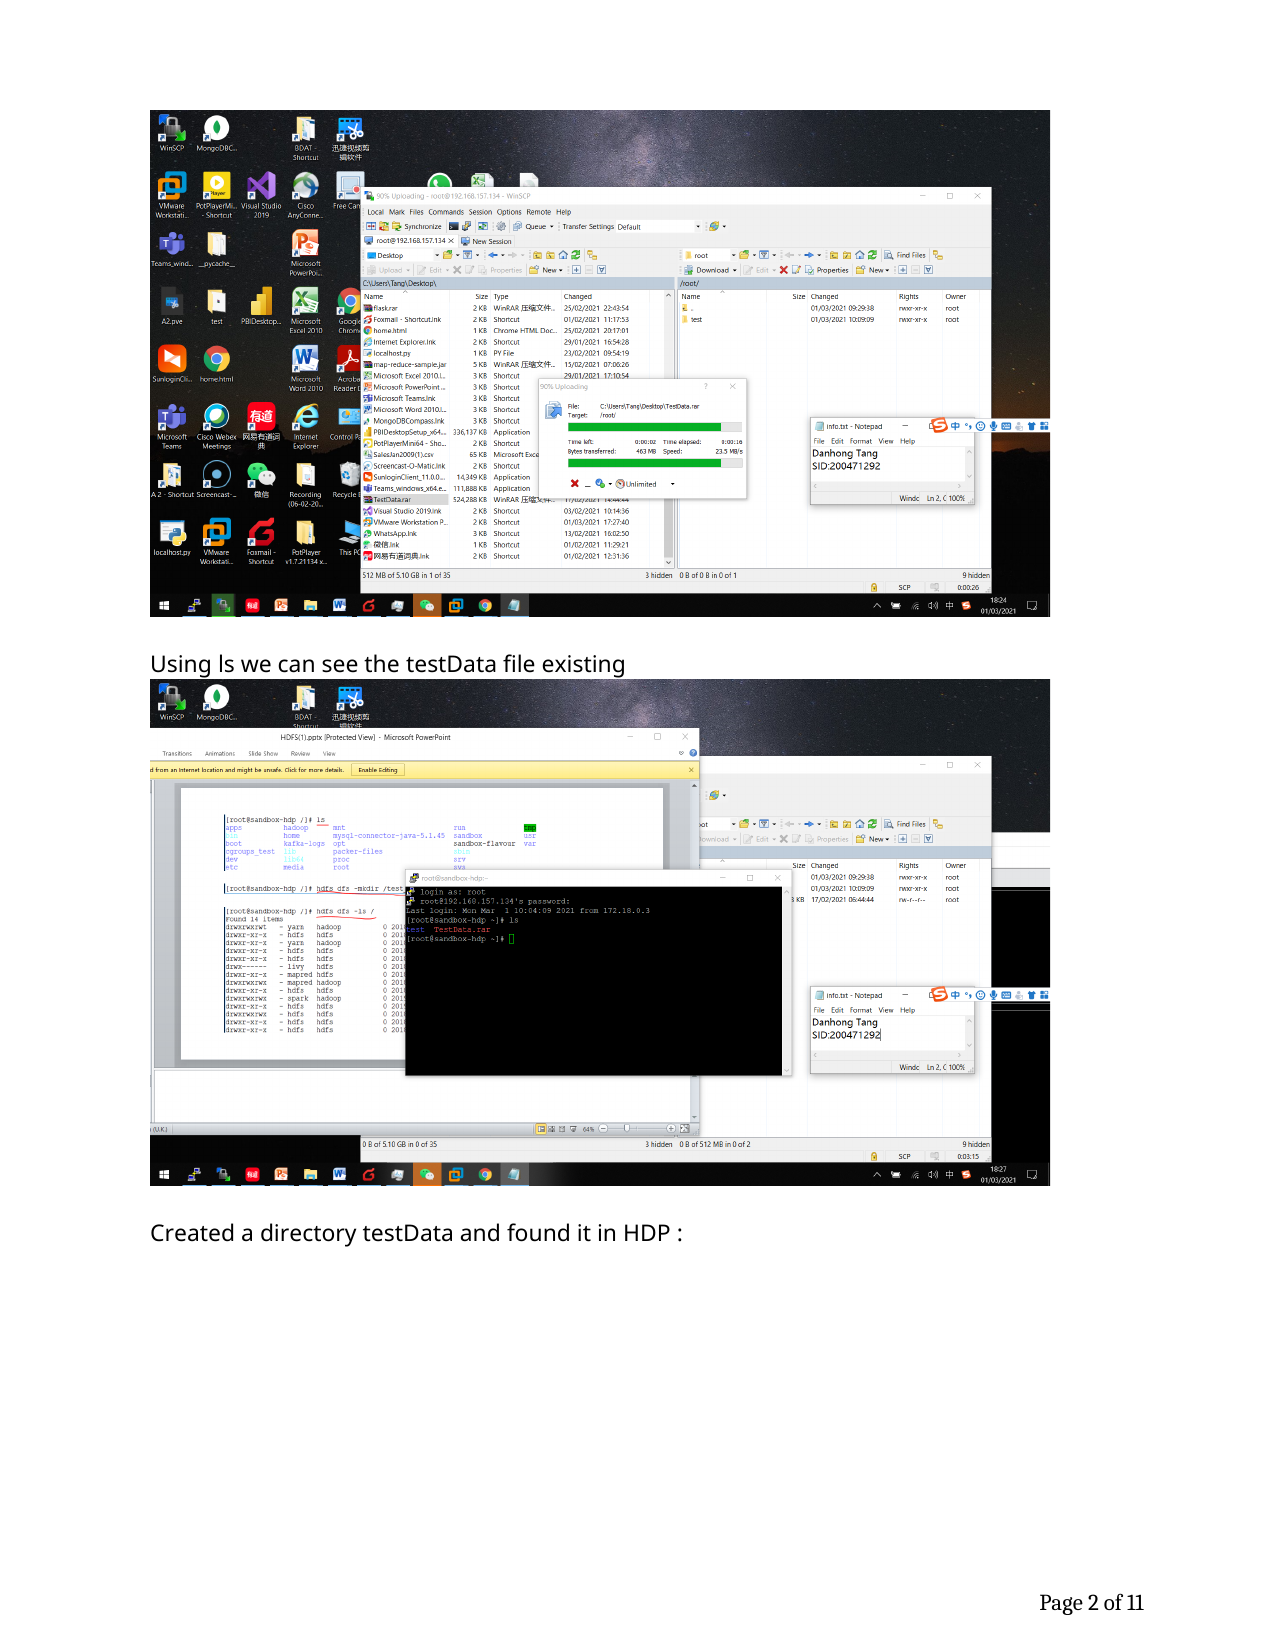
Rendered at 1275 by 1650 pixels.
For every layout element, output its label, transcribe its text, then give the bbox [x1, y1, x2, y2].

text Created a directory testData and found it in HDP : [150, 1217, 1143, 1248]
text Using ls we can see the testData file existing [150, 648, 1143, 679]
picture [150, 110, 1050, 617]
picture [150, 679, 1050, 1186]
